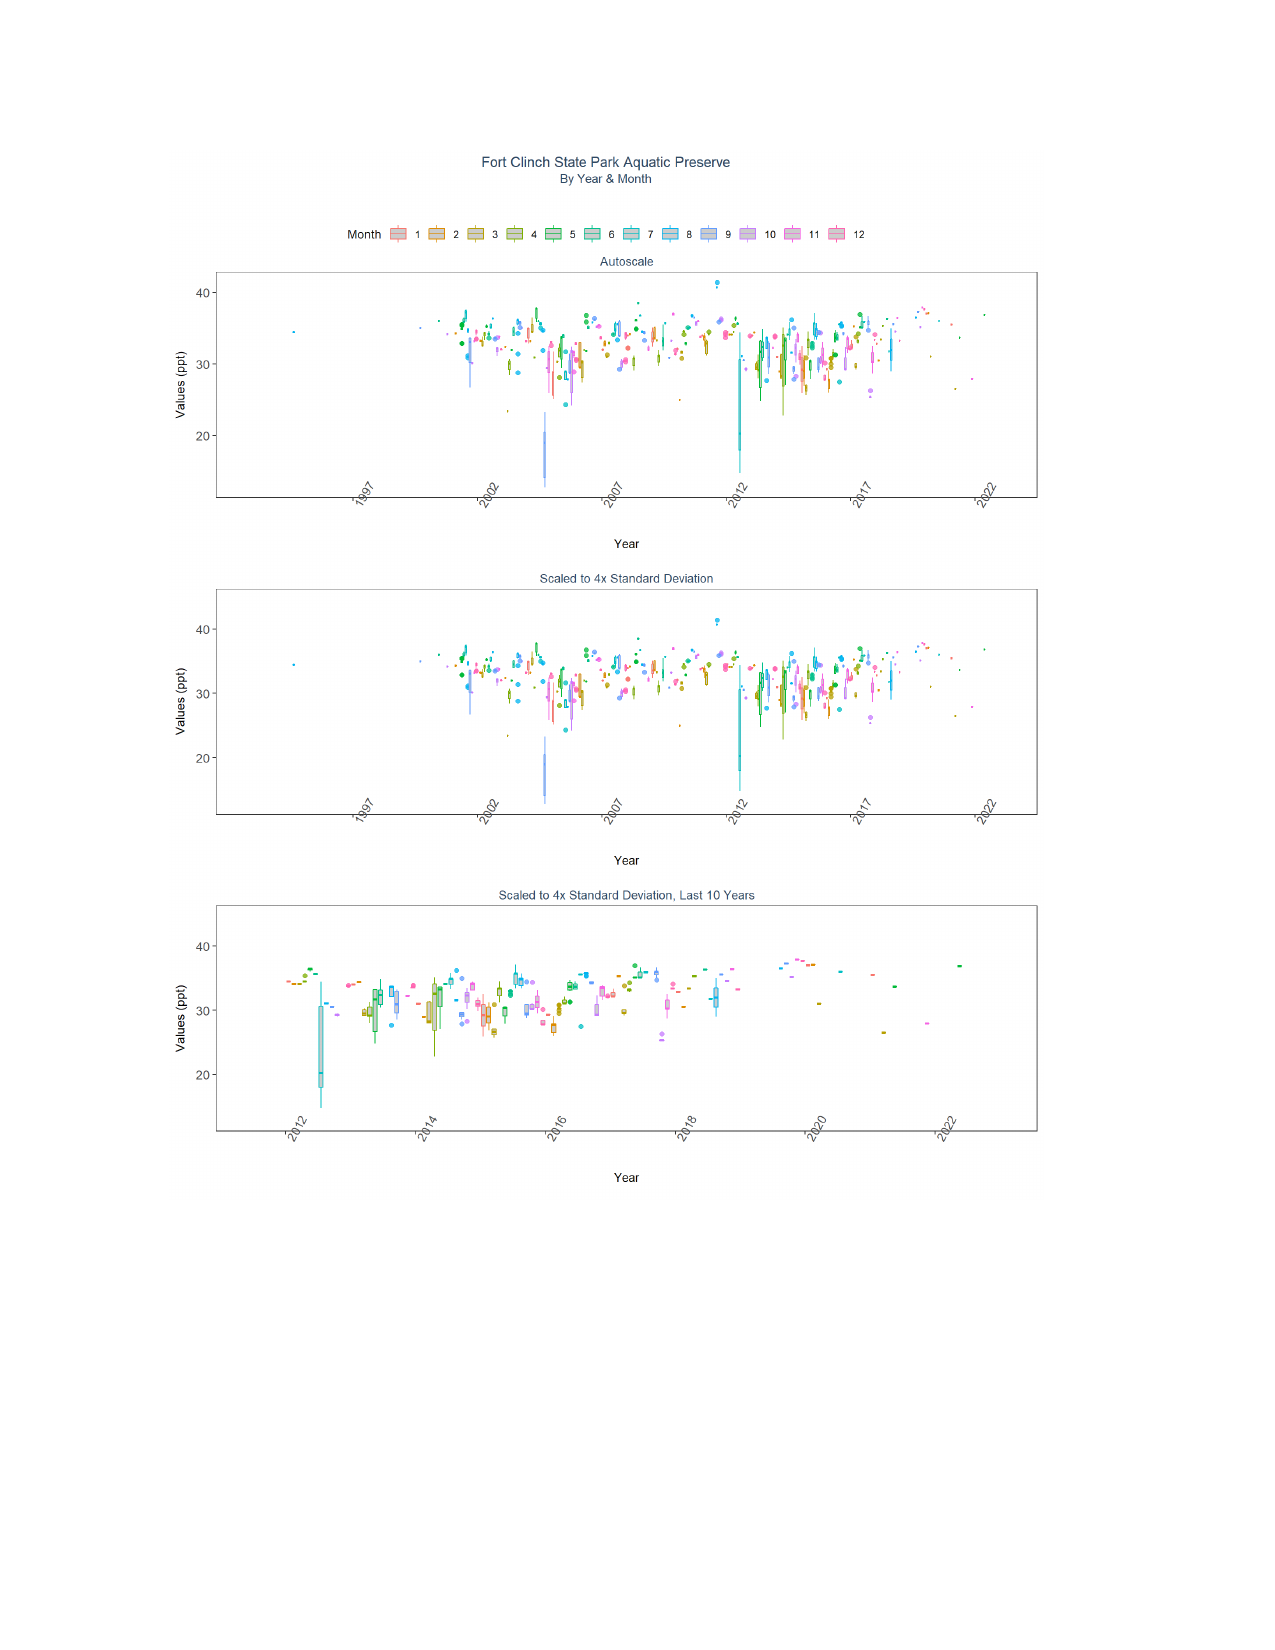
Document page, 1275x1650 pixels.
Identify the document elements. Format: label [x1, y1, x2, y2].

picture [168, 150, 1044, 1200]
